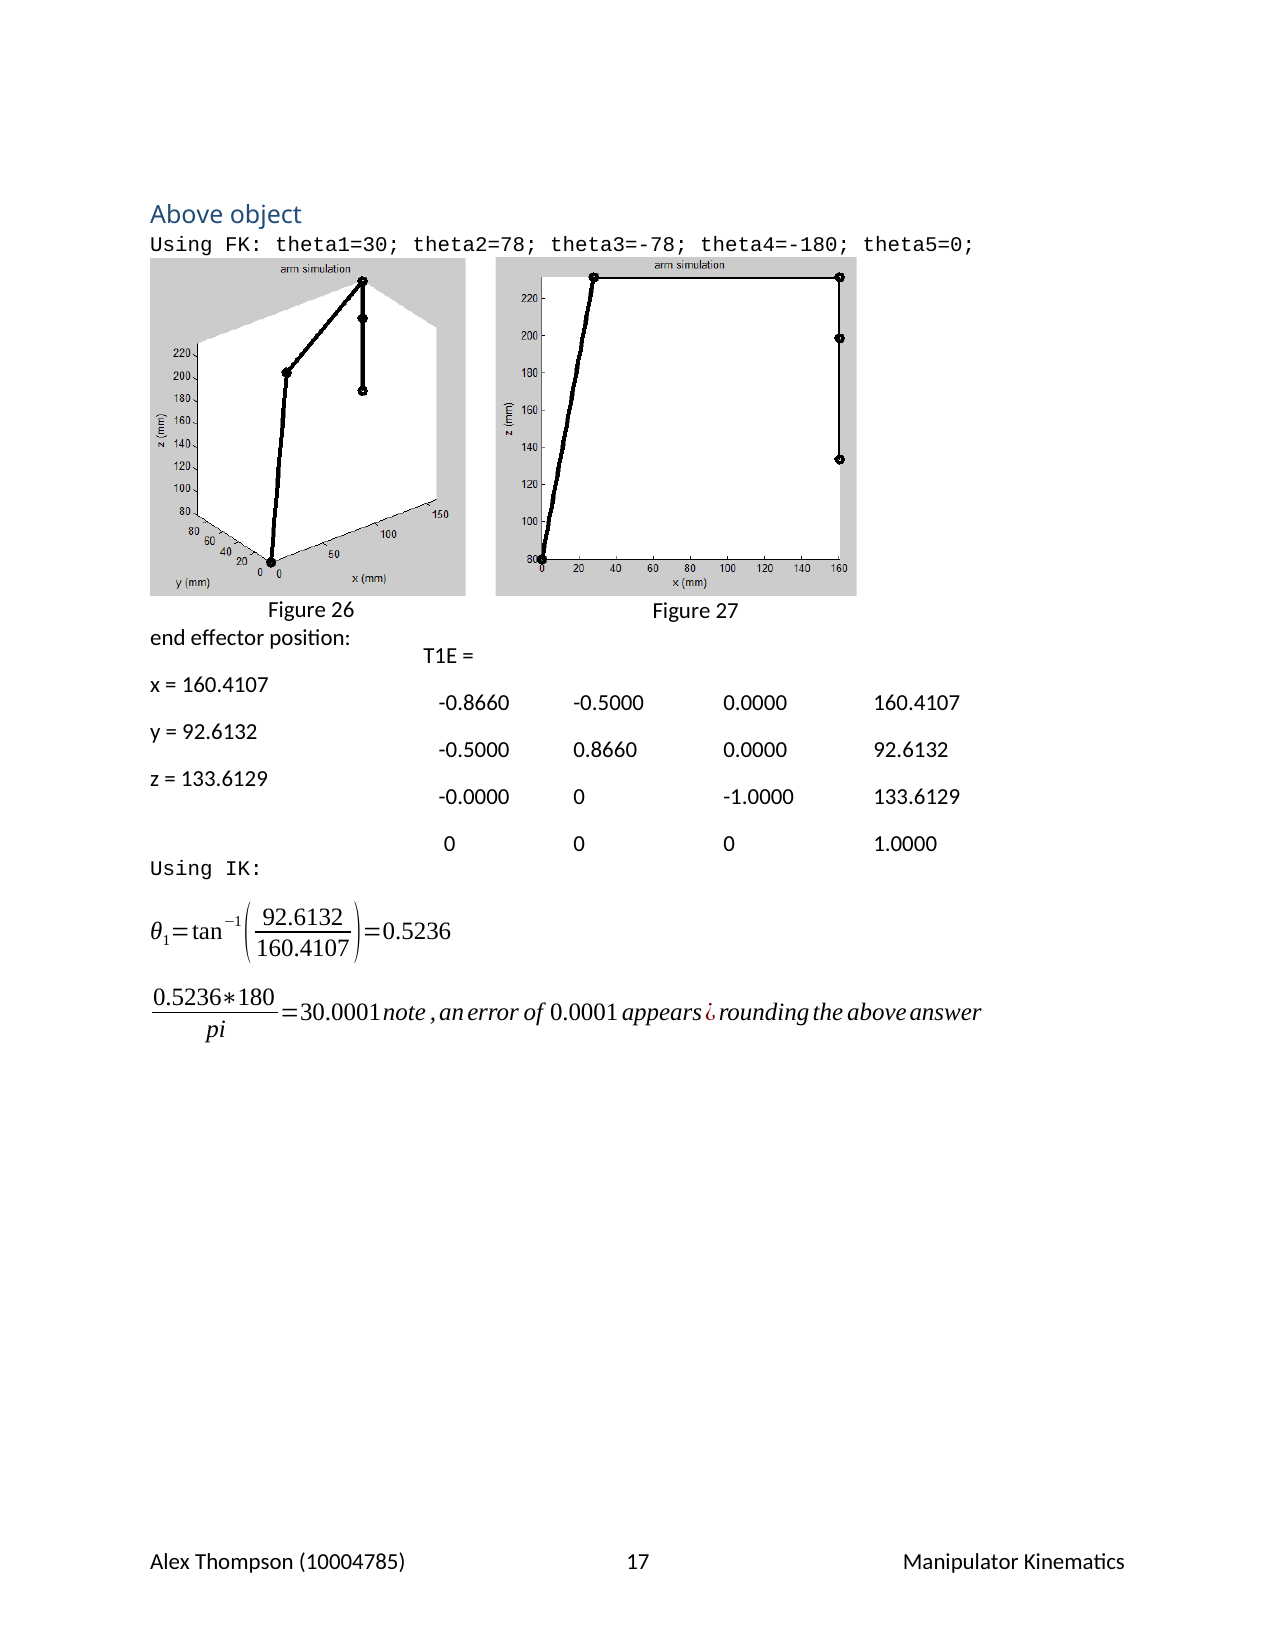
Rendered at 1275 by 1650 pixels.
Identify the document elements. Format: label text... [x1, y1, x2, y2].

picture [495, 257, 857, 596]
text x = 160.4107 [150, 670, 1125, 698]
subtitle Above object [150, 197, 1125, 231]
text end effector position: [150, 623, 1125, 652]
text Using FK: theta1=30; theta2=78; theta3=-78; theta4=-180; theta5=0; [150, 234, 1125, 257]
text Using IK: [150, 858, 1125, 882]
picture [150, 258, 466, 596]
text y = 92.6132 [150, 717, 1125, 745]
text z = 133.6129 [150, 764, 1125, 792]
